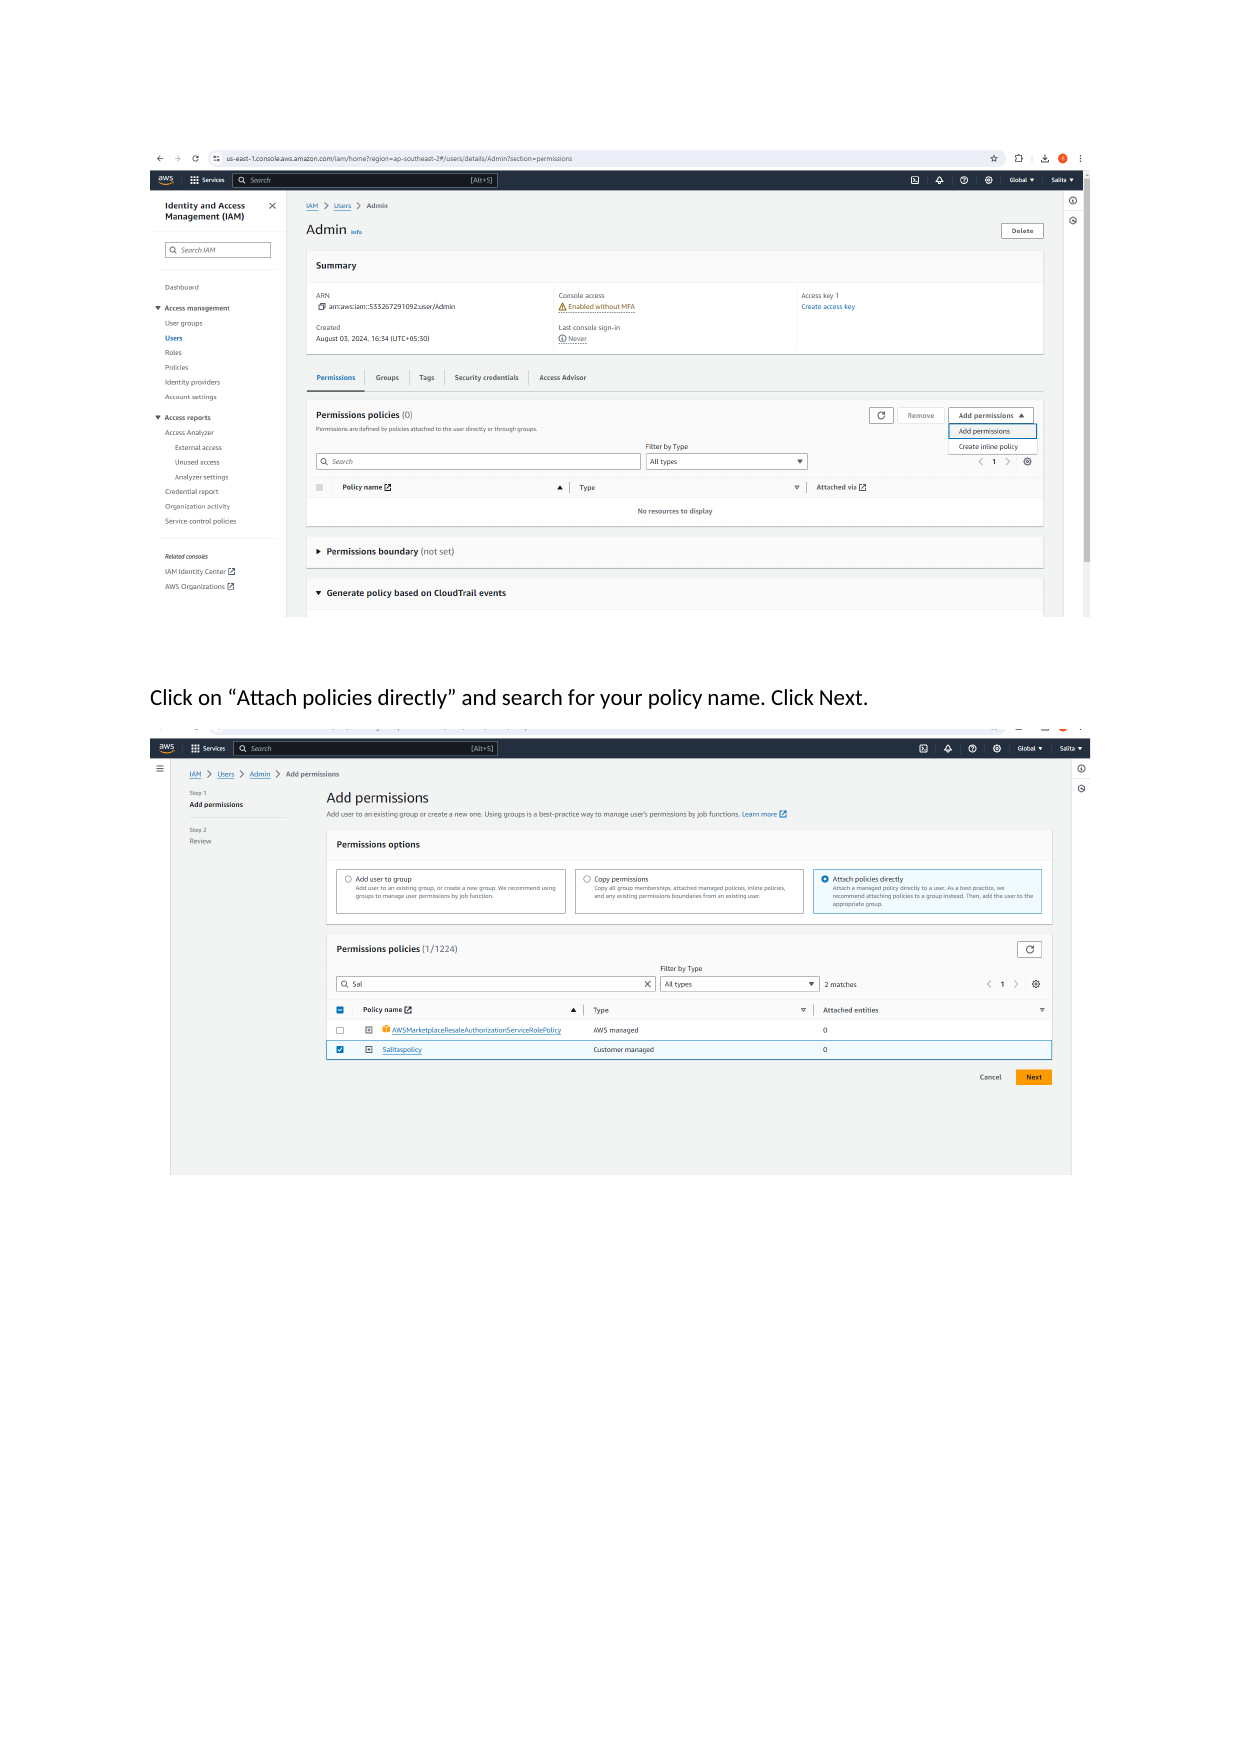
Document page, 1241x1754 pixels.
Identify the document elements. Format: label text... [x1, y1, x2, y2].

text Click on “Attach policies directly” and search for your policy name. Click Next. [150, 683, 1090, 711]
picture [150, 150, 1091, 617]
picture [150, 729, 1091, 1175]
